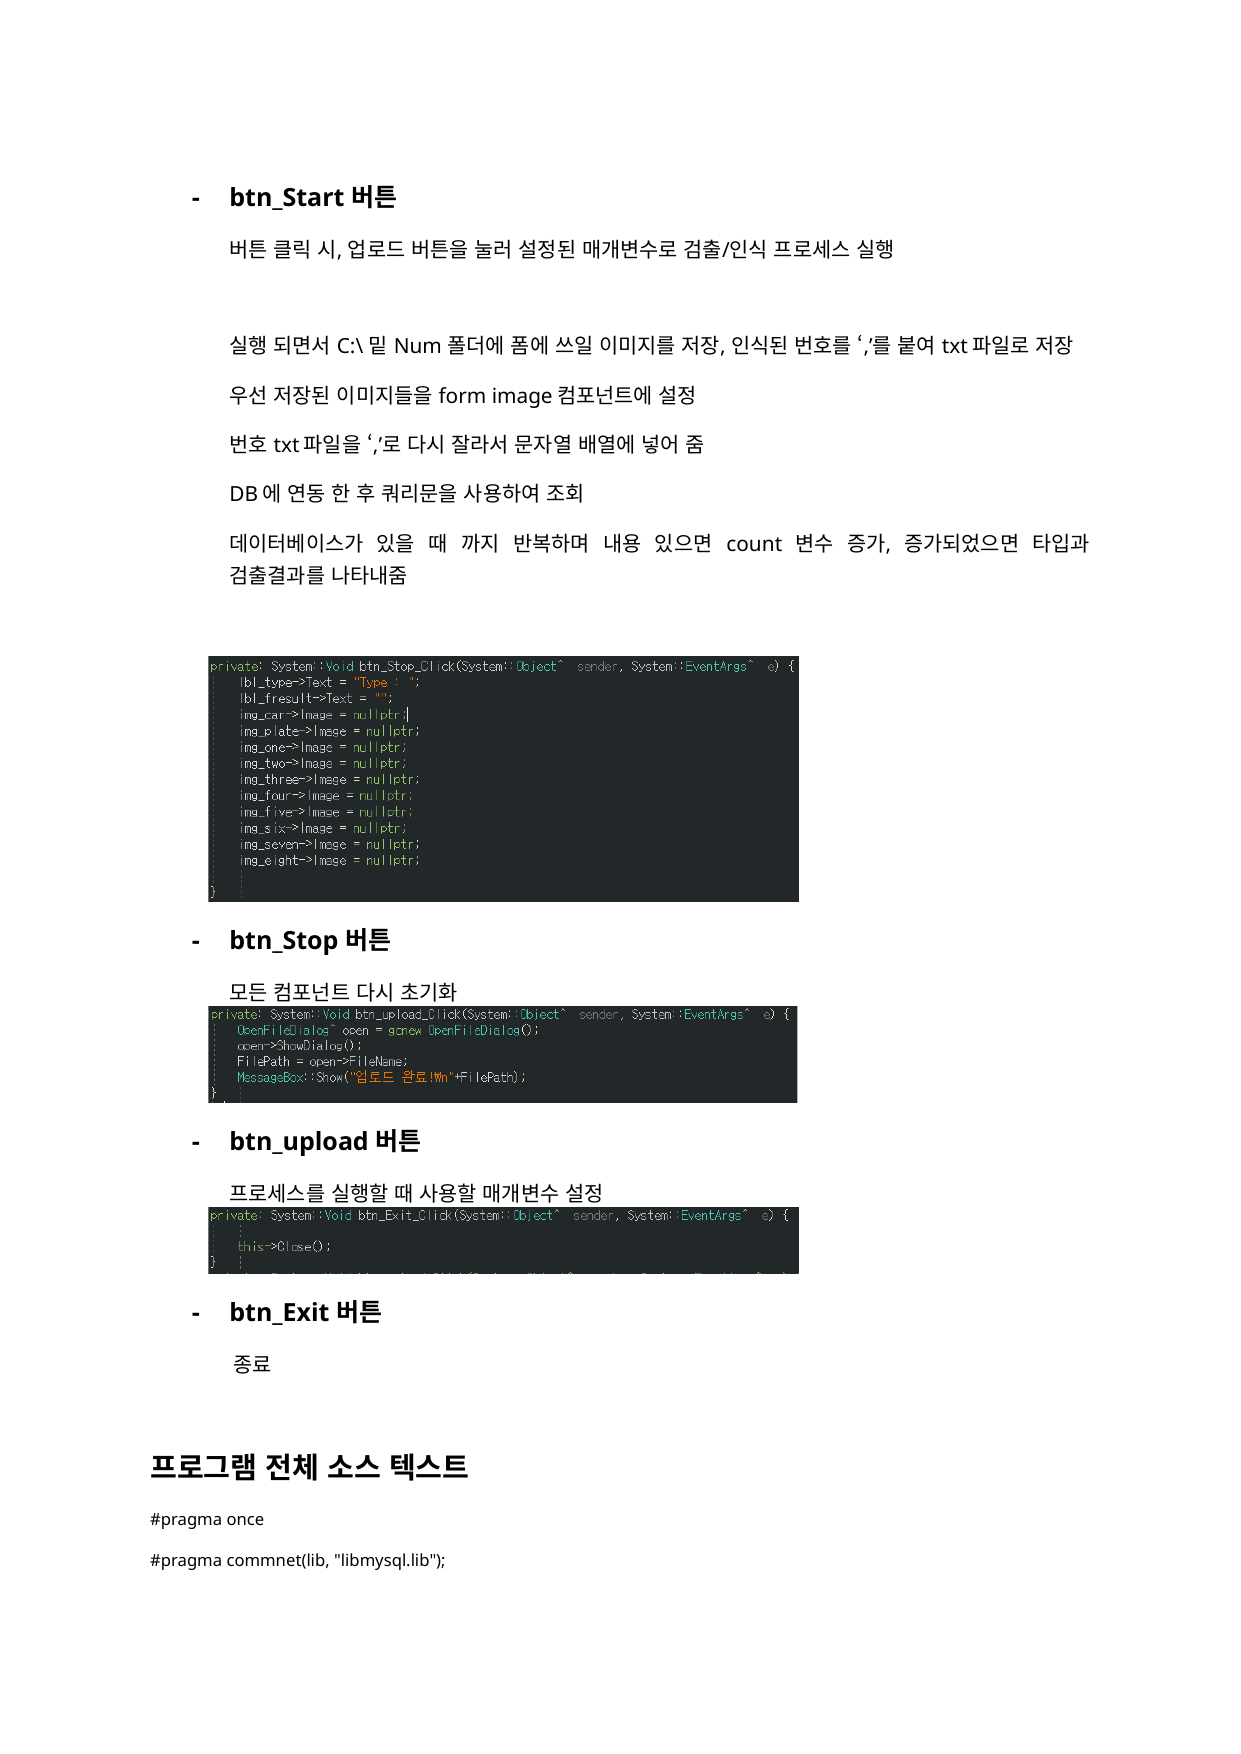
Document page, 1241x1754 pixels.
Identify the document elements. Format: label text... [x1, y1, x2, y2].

list DB에 연동 한 후 쿼리문을 사용하여 조회 [229, 478, 1090, 508]
picture [208, 656, 799, 902]
text #pragma once [150, 1507, 1090, 1530]
list 모든 컴포넌트 다시 초기화 [229, 976, 1090, 1006]
list btn_Exit 버튼 [192, 1293, 1090, 1329]
list btn_upload 버튼 [192, 1121, 1090, 1157]
list 데이터베이스가 있을 때 까지 반복하며 내용 있으면 count 변수 증가, 증가되었으면 타입과 검출결과를 나타내줌 [229, 527, 1090, 590]
picture [208, 1207, 799, 1274]
text 프로그램 전체 소스 텍스트 [150, 1445, 1090, 1487]
list 우선 저장된 이미지들을 form image컴포넌트에 설정 [229, 379, 1090, 409]
text #pragma commnet(lib, "libmysql.lib"); [150, 1548, 1090, 1571]
text 종료 [150, 1348, 1090, 1378]
list btn_Start 버튼 [192, 177, 1090, 213]
list 번호 txt파일을 ‘,’로 다시 잘라서 문자열 배열에 넣어 줌 [229, 428, 1090, 459]
list 실행 되면서 C:\ 밑 Num 폴더에 폼에 쓰일 이미지를 저장, 인식된 번호를 ‘,’를 붙여 txt파일로 저장 [229, 329, 1090, 360]
list 버튼 클릭 시, 업로드 버튼을 눌러 설정된 매개변수로 검출/인식 프로세스 실행 [229, 233, 1090, 263]
picture [208, 1006, 798, 1103]
list btn_Stop 버튼 [192, 920, 1090, 957]
list 프로세스를 실행할 때 사용할 매개변수 설정 [229, 1177, 1090, 1207]
